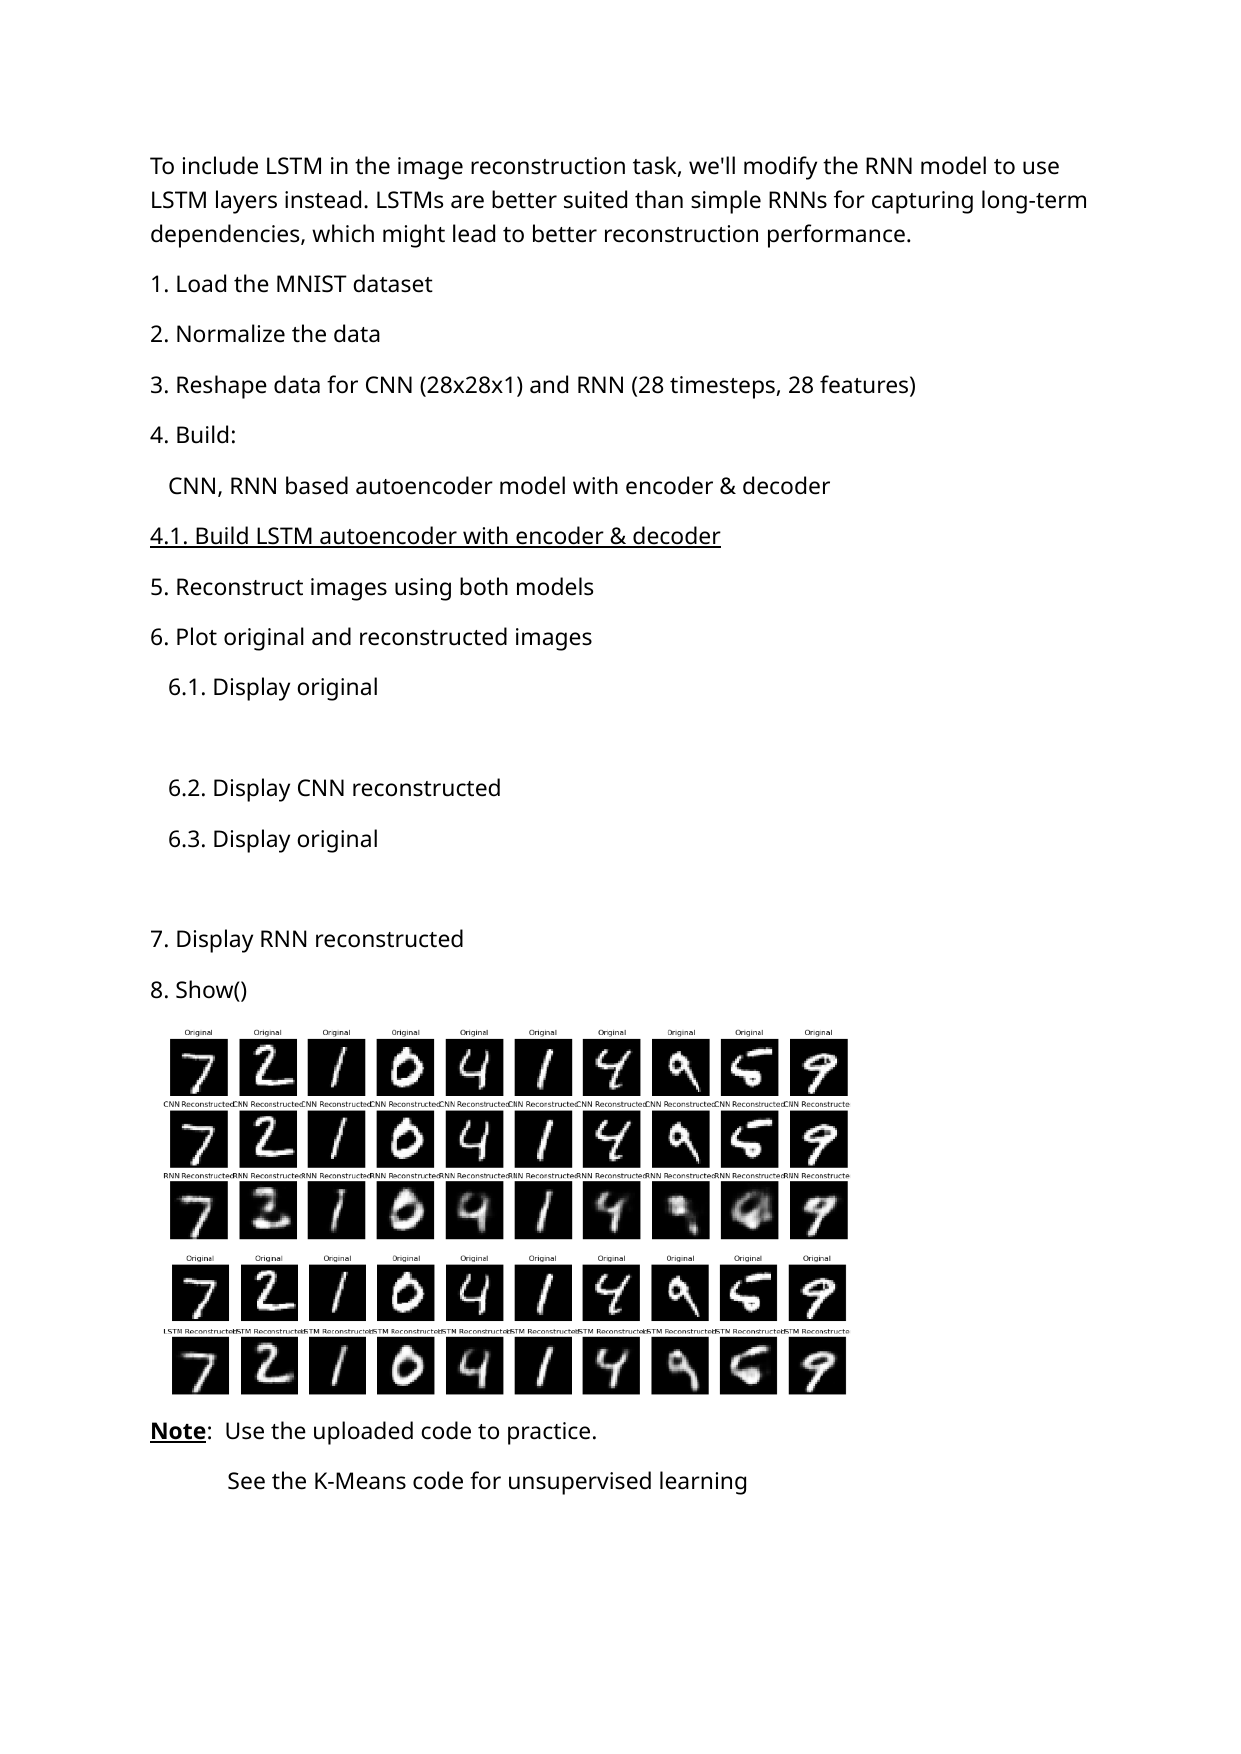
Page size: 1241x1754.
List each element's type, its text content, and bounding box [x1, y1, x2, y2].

text 1. Load the MNIST dataset [150, 268, 1090, 299]
text 6.3. Display original [150, 822, 1090, 854]
text 5. Reconstruct images using both models [150, 570, 1090, 602]
text See the K-Means code for unsupervised learning [150, 1465, 1090, 1496]
text 6.2. Display CNN reconstructed [150, 772, 1090, 803]
picture [150, 1024, 851, 1396]
text 7. Display RNN reconstructed [150, 923, 1090, 954]
text 2. Normalize the data [150, 318, 1090, 349]
text 6. Plot original and reconstructed images [150, 621, 1090, 652]
text 8. Show() [150, 974, 1090, 1005]
text 4. Build: [150, 419, 1090, 450]
text Note: Use the uploaded code to practice. [150, 1415, 1090, 1446]
text 6.1. Display original [150, 671, 1090, 702]
text 4.1. Build LSTM autoencoder with encoder & decoder [150, 520, 1090, 551]
text CNN, RNN based autoencoder model with encoder & decoder [150, 469, 1090, 501]
text 3. Reshape data for CNN (28x28x1) and RNN (28 timesteps, 28 features) [150, 369, 1090, 400]
